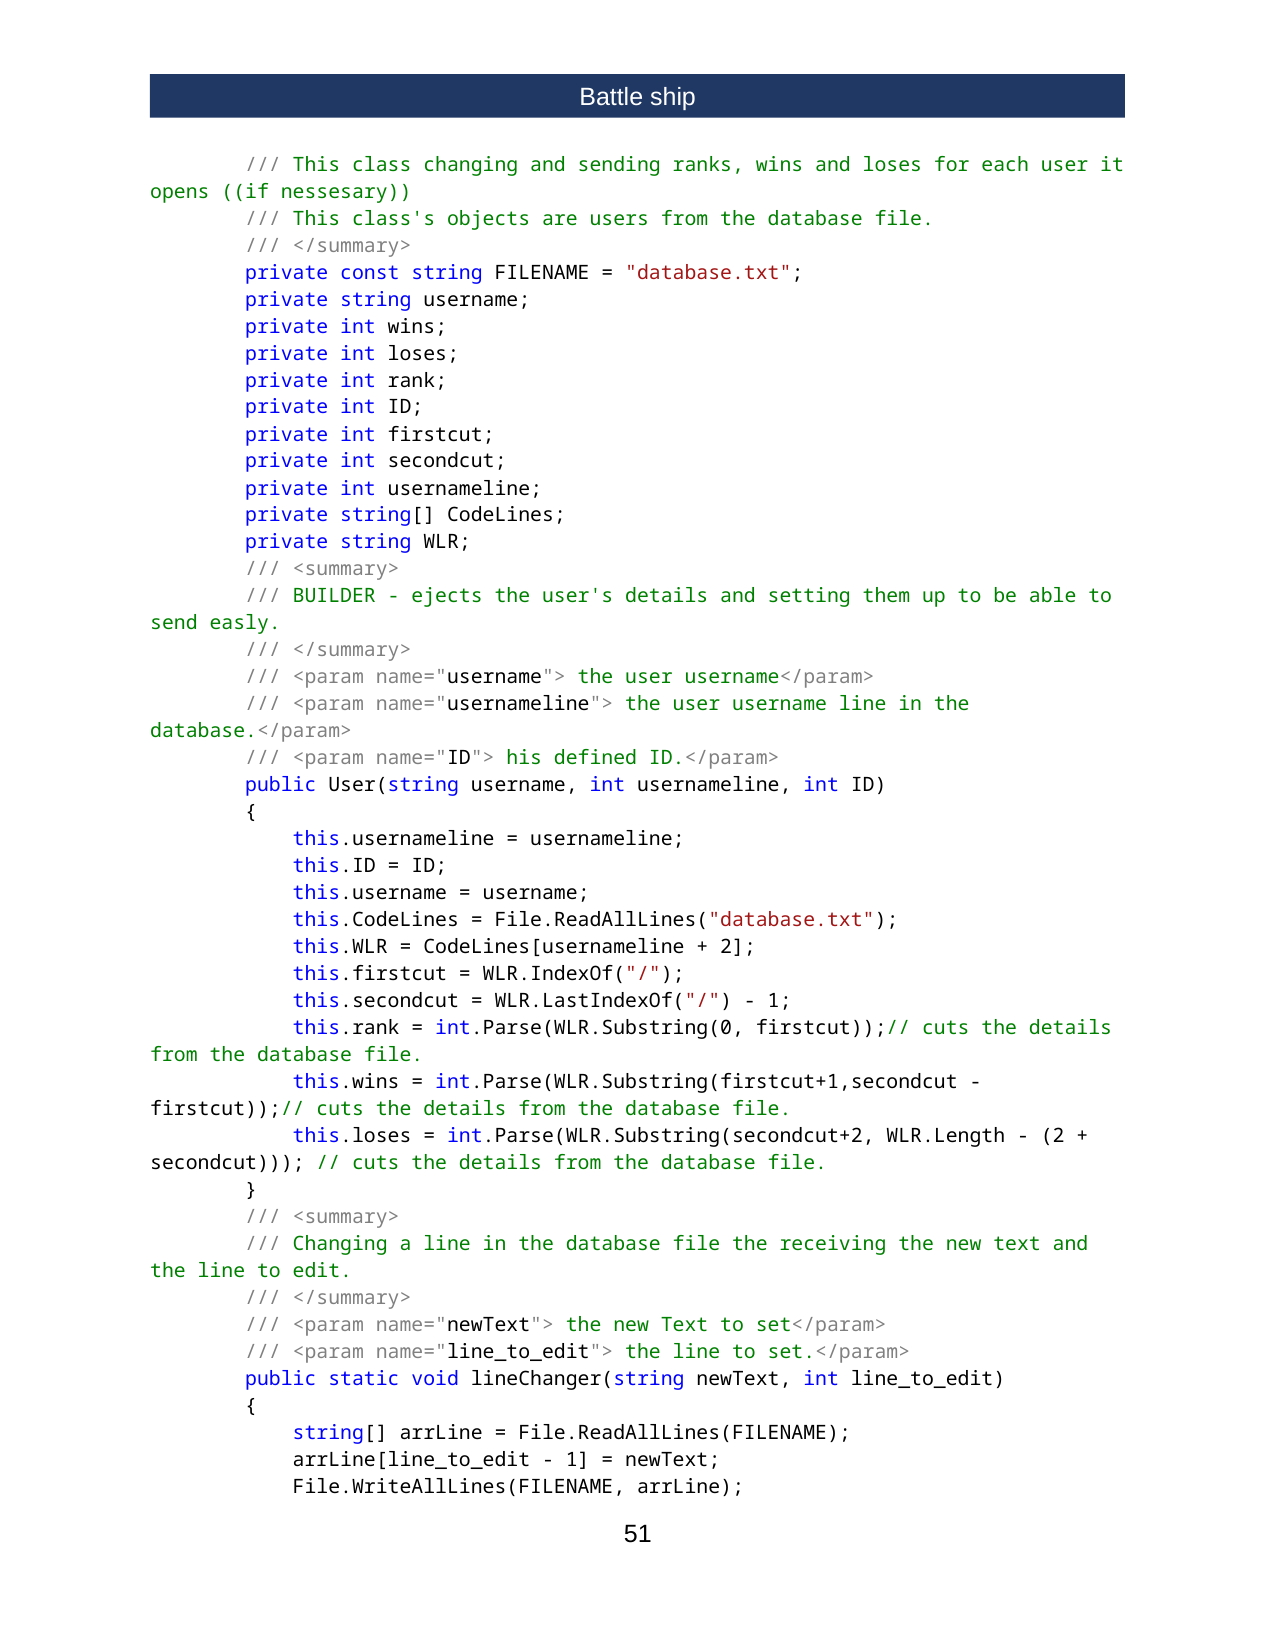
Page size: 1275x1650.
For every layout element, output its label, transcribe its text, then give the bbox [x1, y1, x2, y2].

text this.ID = ID; [150, 851, 1125, 878]
text /// <summary> [150, 1202, 1125, 1229]
text private int wins; [150, 312, 1125, 339]
text { [150, 1391, 1125, 1418]
text /// <param name="newText"> the new Text to set</param> [150, 1310, 1125, 1337]
text /// This class's objects are users from the database file. [150, 204, 1125, 231]
text /// </summary> [150, 636, 1125, 663]
text /// BUILDER - ejects the user's details and setting them up to be able to send easly. [150, 582, 1125, 636]
text this.wins = int.Parse(WLR.Substring(firstcut+1,secondcut - firstcut));// cuts the details from the database file. [150, 1067, 1125, 1121]
text private int ID; [150, 393, 1125, 420]
text this.firstcut = WLR.IndexOf("/"); [150, 959, 1125, 986]
text public User(string username, int usernameline, int ID) [150, 771, 1125, 797]
text private int rank; [150, 366, 1125, 393]
text /// <param name="usernameline"> the user username line in the database.</param> [150, 689, 1125, 743]
text private string[] CodeLines; [150, 501, 1125, 528]
text private const string FILENAME = "database.txt"; [150, 258, 1125, 285]
text /// </summary> [150, 231, 1125, 258]
text /// Changing a line in the database file the receiving the new text and the line to edit. [150, 1229, 1125, 1283]
text /// </summary> [150, 1283, 1125, 1310]
text this.username = username; [150, 878, 1125, 905]
text } [150, 1175, 1125, 1202]
text File.WriteAllLines(FILENAME, arrLine); [150, 1472, 1125, 1499]
text arrLine[line_to_edit - 1] = newText; [150, 1445, 1125, 1472]
text this.usernameline = usernameline; [150, 824, 1125, 851]
text public static void lineChanger(string newText, int line_to_edit) [150, 1364, 1125, 1391]
text private string username; [150, 285, 1125, 312]
text private int firstcut; [150, 420, 1125, 447]
text /// This class changing and sending ranks, wins and loses for each user it opens ((if nessesary)) [150, 150, 1125, 204]
text this.rank = int.Parse(WLR.Substring(0, firstcut));// cuts the details from the database file. [150, 1013, 1125, 1067]
text this.CodeLines = File.ReadAllLines("database.txt"); [150, 905, 1125, 932]
text private int usernameline; [150, 474, 1125, 501]
text { [150, 797, 1125, 824]
text private int secondcut; [150, 447, 1125, 474]
text /// <param name="ID"> his defined ID.</param> [150, 743, 1125, 771]
text this.loses = int.Parse(WLR.Substring(secondcut+2, WLR.Length - (2 + secondcut))); // cuts the details from the database file. [150, 1121, 1125, 1175]
text /// <param name="line_to_edit"> the line to set.</param> [150, 1337, 1125, 1364]
text this.WLR = CodeLines[usernameline + 2]; [150, 932, 1125, 959]
text /// <param name="username"> the user username</param> [150, 663, 1125, 689]
text private string WLR; [150, 528, 1125, 555]
text string[] arrLine = File.ReadAllLines(FILENAME); [150, 1418, 1125, 1445]
text private int loses; [150, 339, 1125, 366]
text /// <summary> [150, 555, 1125, 582]
text this.secondcut = WLR.LastIndexOf("/") - 1; [150, 986, 1125, 1013]
